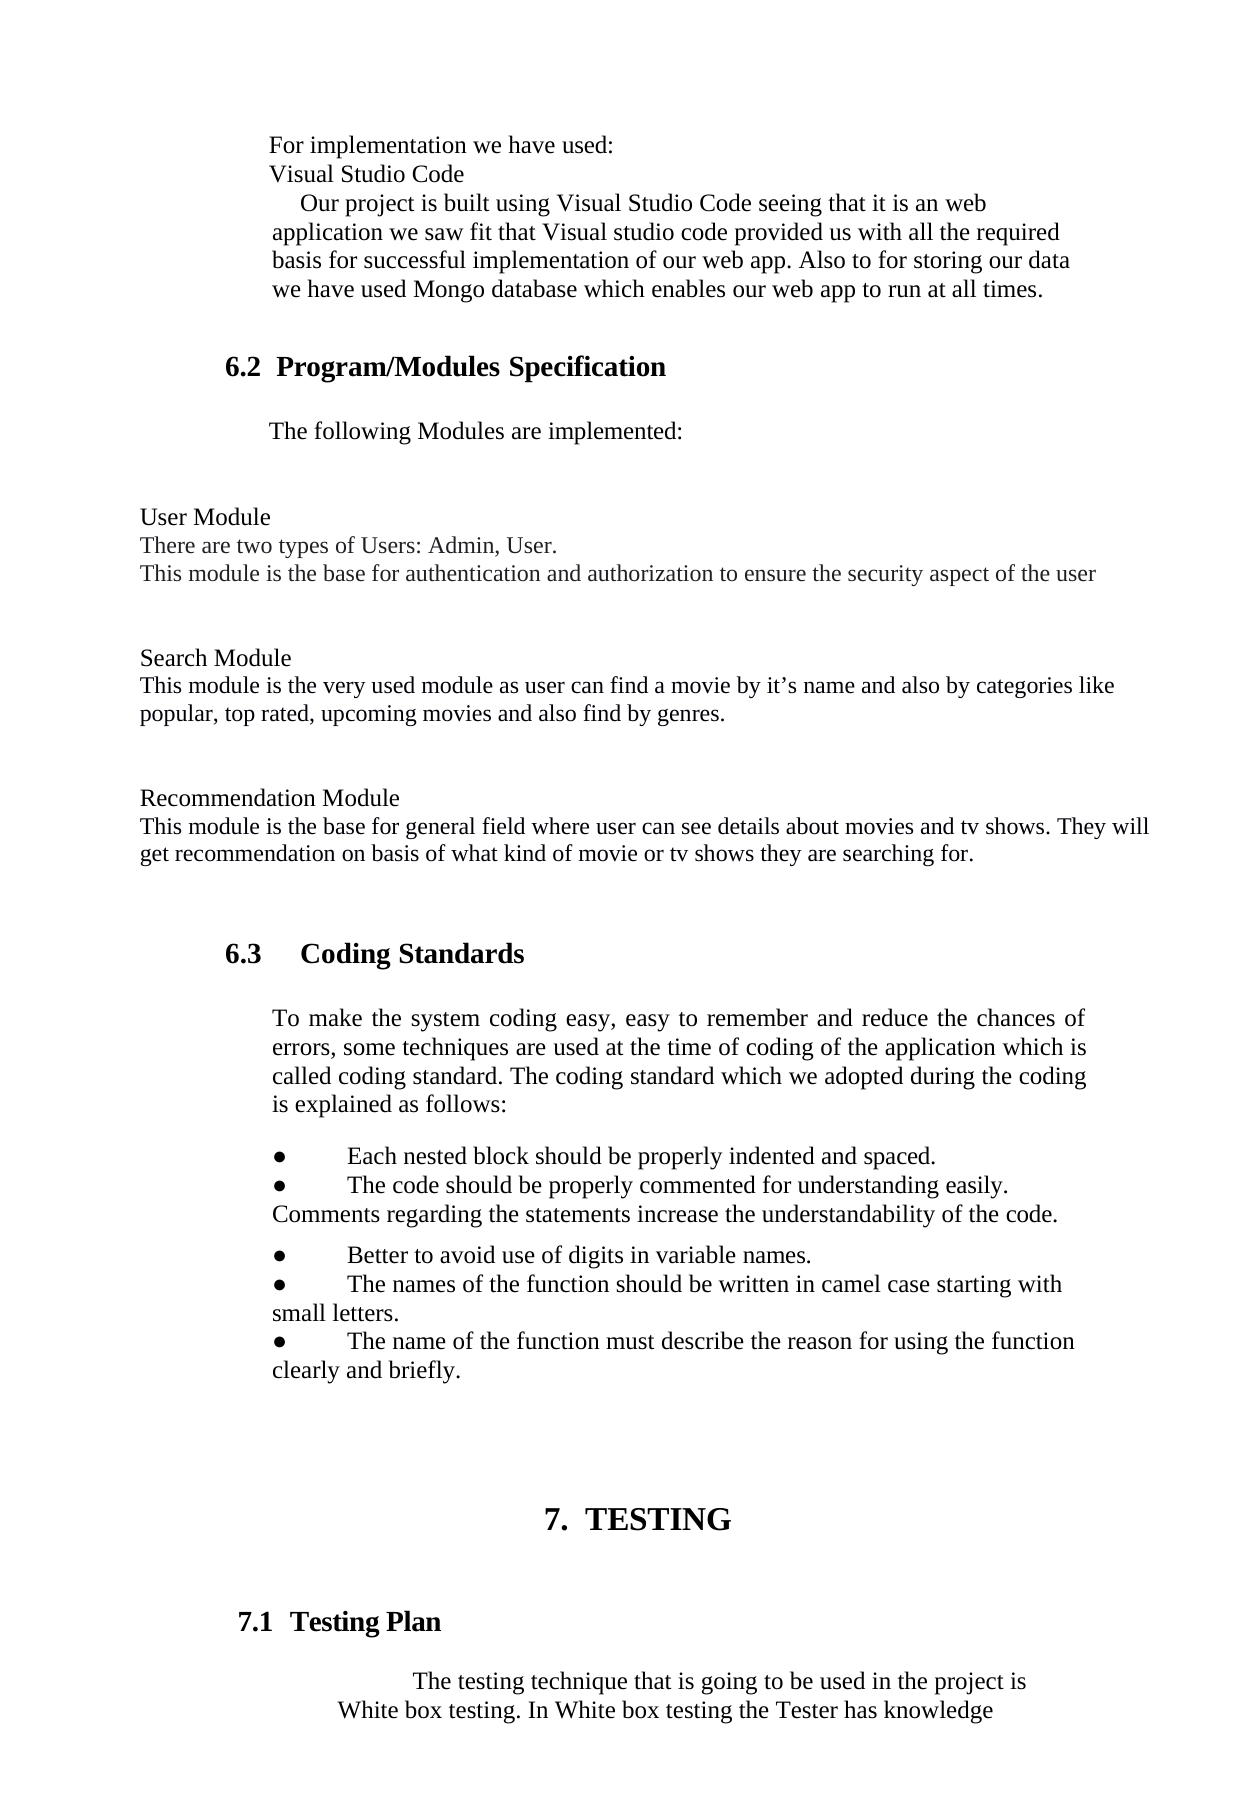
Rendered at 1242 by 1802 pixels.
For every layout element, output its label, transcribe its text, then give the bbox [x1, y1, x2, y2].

list The names of the function should be written in camel case starting with small letters. [272, 1269, 1062, 1326]
text Our project is built using Visual Studio Code seeing that it is an web [300, 188, 1185, 217]
text To make the system coding easy, easy to remember and reduce the chances of errors, some techniques are used at the time of coding of the application which is called coding standard. The coding standard which we adopted during the coding is explained as follows: [272, 1003, 1087, 1118]
text Search Module [139, 643, 1185, 671]
text This module is the base for general field where user can see details about movies and tv shows. They will get recommendation on basis of what kind of movie or tv shows they are searching for. [139, 812, 1185, 867]
text This module is the base for authentication and authorization to ensure the security aspect of the user [139, 559, 1185, 586]
text The following Modules are implemented: [269, 416, 1185, 445]
list The name of the function must describe the reason for using the function clearly and briefly. [272, 1326, 1075, 1384]
list The code should be properly commented for understanding easily. [272, 1170, 1185, 1199]
text Recommendation Module [139, 783, 1185, 812]
subtitle Coding Standards [225, 936, 1185, 970]
text This module is the very used module as user can find a movie by it’s name and also by categories like popular, top rated, upcoming movies and also find by genres. [139, 671, 1185, 727]
subtitle Testing Plan [225, 1604, 1185, 1638]
list Better to avoid use of digits in variable names. [272, 1240, 1185, 1269]
text Comments regarding the statements increase the understandability of the code. [272, 1199, 1185, 1227]
text The testing technique that is going to be used in the project is White box testing. In White box testing the Tester has knowledge [337, 1666, 1048, 1724]
text application we saw fit that Visual studio code provided us with all the required basis for successful implementation of our web app. Also to for storing our data we have used Mongo database which enables our web app to run at all times. [272, 217, 1089, 303]
text Visual Studio Code [269, 159, 1185, 188]
subtitle Program/Modules Specification [225, 349, 1185, 382]
list Each nested block should be properly indented and spaced. [272, 1141, 1185, 1170]
subtitle TESTING [544, 1499, 1185, 1537]
text There are two types of Users: Admin, User. [139, 531, 1185, 559]
text For implementation we have used: [269, 130, 1185, 159]
text User Module [139, 502, 1185, 531]
